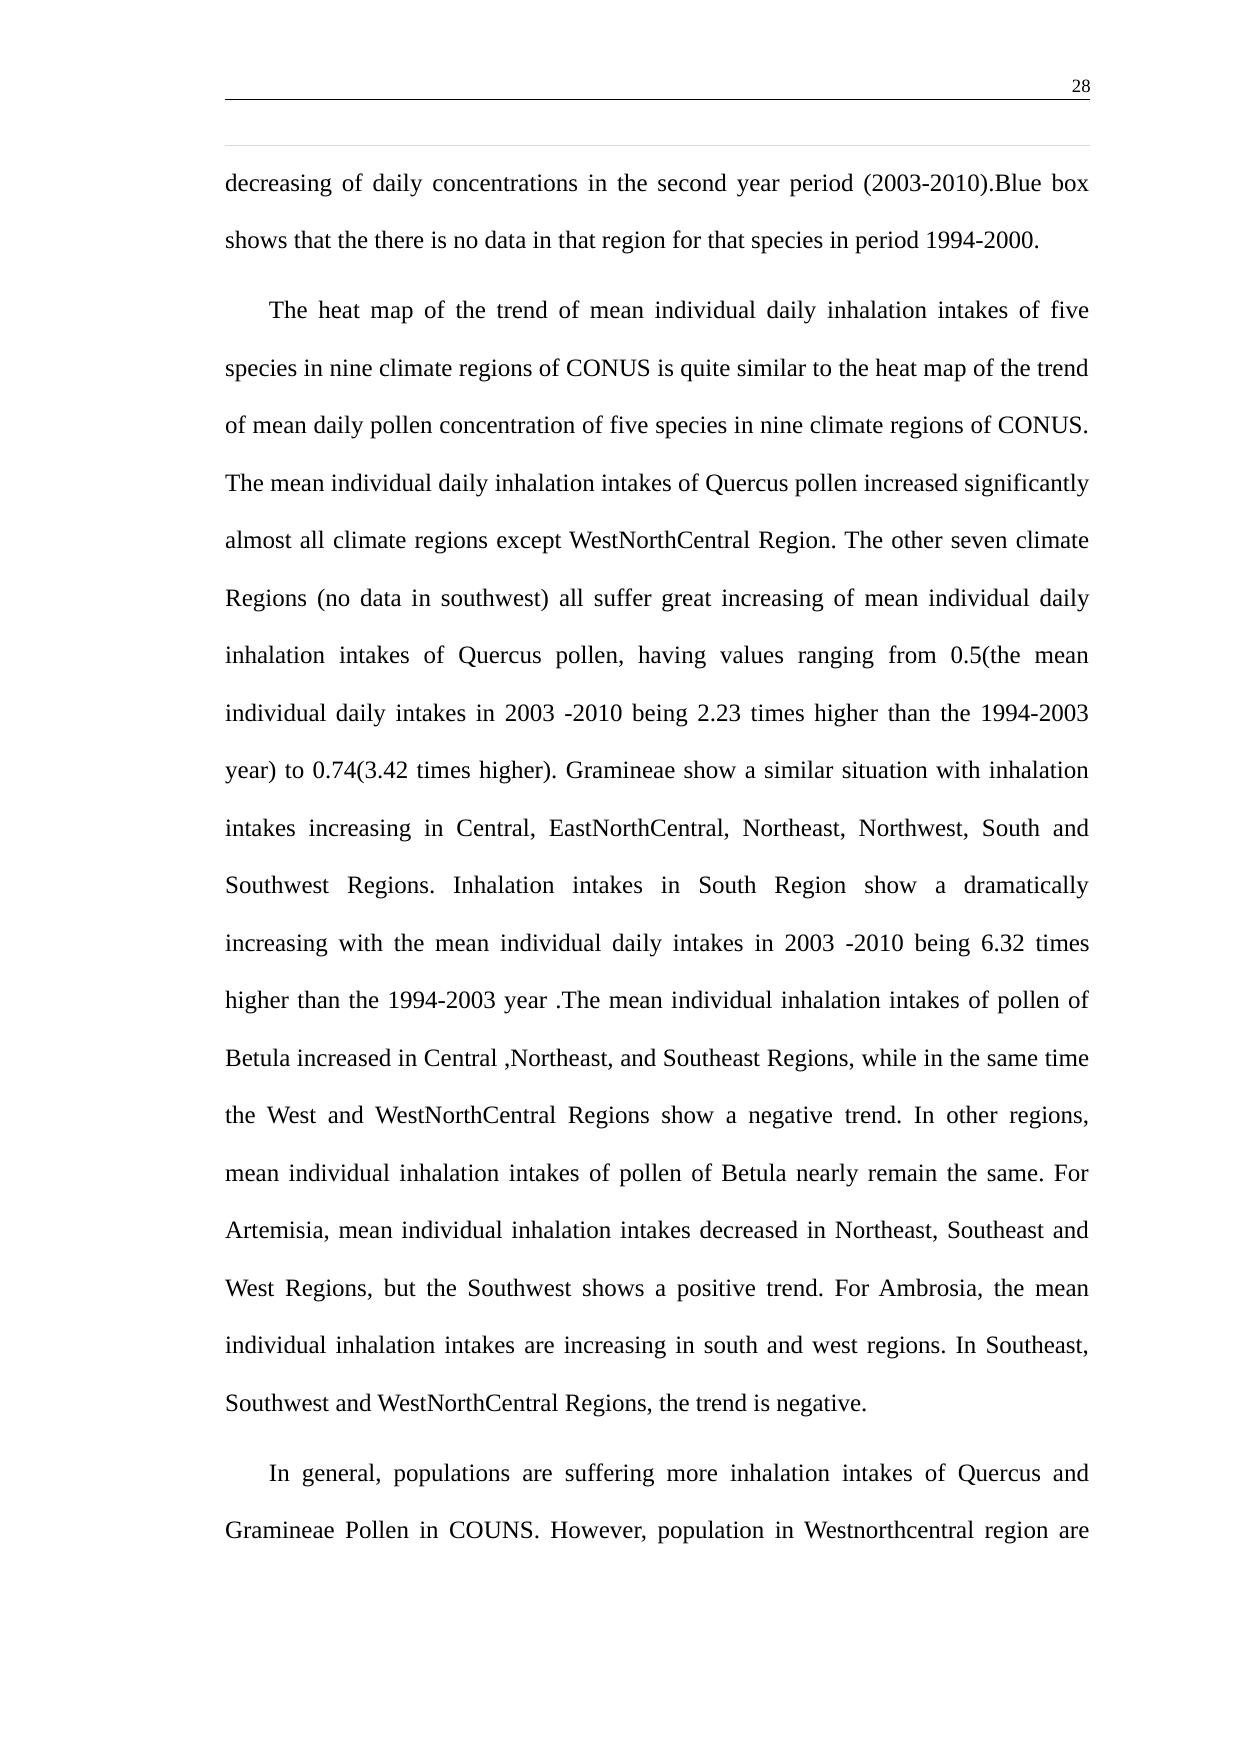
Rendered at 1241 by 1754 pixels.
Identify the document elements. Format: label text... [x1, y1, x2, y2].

text The heat map of the trend of mean individual daily inhalation intakes of five species in nine climate regions of CONUS is quite similar to the heat map of the trend of mean daily pollen concentration of five species in nine climate regions of CONUS. The mean individual daily inhalation intakes of Quercus pollen increased significantly almost all climate regions except WestNorthCentral Region. The other seven climate Regions (no data in southwest) all suffer great increasing of mean individual daily inhalation intakes of Quercus pollen, having values ranging from 0.5(the mean individual daily intakes in 2003 -2010 being 2.23 times higher than the 1994-2003 year) to 0.74(3.42 times higher). Gramineae show a similar situation with inhalation intakes increasing in Central, EastNorthCentral, Northeast, Northwest, South and Southwest Regions. Inhalation intakes in South Region show a dramatically increasing with the mean individual daily intakes in 2003 -2010 being 6.32 times higher than the 1994-2003 year .The mean individual inhalation intakes of pollen of Betula increased in Central ,Northeast, and Southeast Regions, while in the same time the West and WestNorthCentral Regions show a negative trend. In other regions, mean individual inhalation intakes of pollen of Betula nearly remain the same. For Artemisia, mean individual inhalation intakes decreased in Northeast, Southeast and West Regions, but the Southwest shows a positive trend. For Ambrosia, the mean individual inhalation intakes are increasing in south and west regions. In Southeast, Southwest and WestNorthCentral Regions, the trend is negative. [225, 296, 1090, 1417]
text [225, 168, 1090, 254]
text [225, 1458, 1090, 1544]
